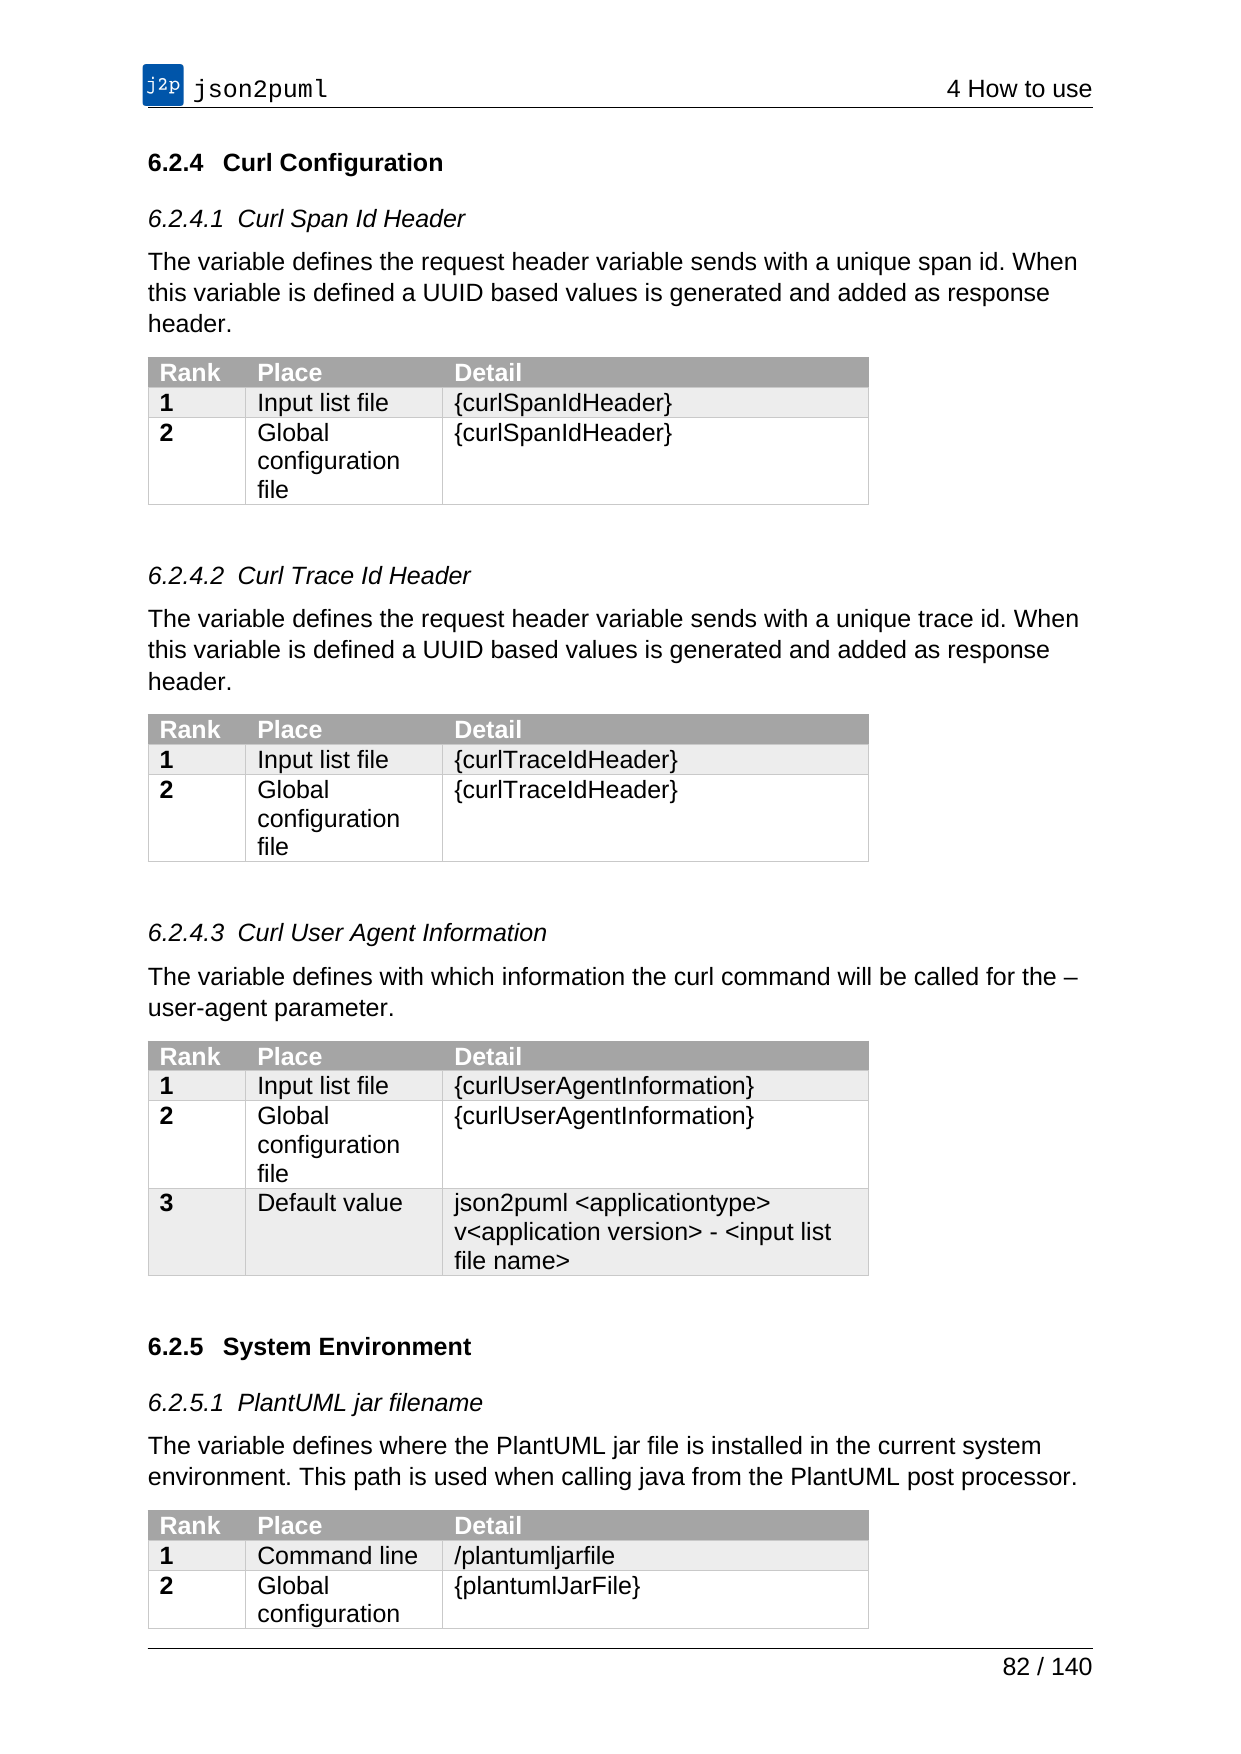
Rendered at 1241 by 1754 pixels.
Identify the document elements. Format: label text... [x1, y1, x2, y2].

text The variable defines the request header variable sends with a unique span id. When this variable is defined a UUID based values is generated and added as response header. [148, 247, 1093, 338]
table_cell 2 [149, 418, 245, 504]
table_header Place [246, 1042, 442, 1070]
table_cell Global configuration file [246, 1571, 442, 1628]
table_header Rank [149, 715, 245, 744]
subtitle Curl Span Id Header [148, 204, 1093, 232]
table_cell /plantumljarfile [443, 1541, 868, 1570]
table_cell Global configuration file [246, 418, 442, 504]
table_cell {curlSpanIdHeader} [443, 418, 868, 504]
subtitle System Environment [148, 1332, 1093, 1361]
table_cell Input list file [246, 745, 442, 774]
table_header Place [246, 358, 442, 387]
table_cell 2 [149, 1571, 245, 1628]
text The variable defines with which information the curl command will be called for the –user-agent parameter. [148, 962, 1093, 1022]
table_cell {curlTraceIdHeader} [443, 775, 868, 861]
table_cell 1 [149, 1541, 245, 1570]
table_cell 1 [149, 1071, 245, 1100]
table_header Rank [149, 1042, 245, 1070]
table_cell Global configuration file [246, 1101, 442, 1187]
table_cell 1 [149, 745, 245, 774]
table_cell json2puml <applicationtype> v<application version> - <input list file name> [443, 1189, 868, 1275]
table_cell Default value [246, 1189, 442, 1275]
subtitle PlantUML jar filename [148, 1388, 1093, 1417]
table_header Place [246, 1511, 442, 1540]
subtitle Curl Configuration [148, 148, 1093, 176]
text The variable defines the request header variable sends with a unique trace id. When this variable is defined a UUID based values is generated and added as response header. [148, 604, 1093, 695]
table_header Detail [443, 715, 868, 744]
table_cell Input list file [246, 1071, 442, 1100]
table_header Detail [443, 358, 868, 387]
table_header Rank [149, 1511, 245, 1540]
table_header Rank [149, 358, 245, 387]
picture [142, 64, 184, 106]
table_cell 2 [149, 1101, 245, 1187]
table_header Detail [443, 1042, 868, 1070]
table_cell {curlUserAgentInformation} [443, 1101, 868, 1187]
table_cell 2 [149, 775, 245, 861]
table_cell 1 [149, 388, 245, 417]
subtitle Curl User Agent Information [148, 918, 1093, 947]
table_cell {curlTraceIdHeader} [443, 745, 868, 774]
table_cell {plantumlJarFile} [443, 1571, 868, 1628]
table_header Place [246, 715, 442, 744]
text The variable defines where the PlantUML jar file is installed in the current system environment. This path is used when calling java from the PlantUML post processor. [148, 1431, 1093, 1491]
table_cell 3 [149, 1189, 245, 1275]
table_cell Global configuration file [246, 775, 442, 861]
table_header Detail [443, 1511, 868, 1540]
table_cell Input list file [246, 388, 442, 417]
table_cell {curlSpanIdHeader} [443, 388, 868, 417]
table_cell Command line [246, 1541, 442, 1570]
subtitle Curl Trace Id Header [148, 561, 1093, 590]
table_cell {curlUserAgentInformation} [443, 1071, 868, 1100]
